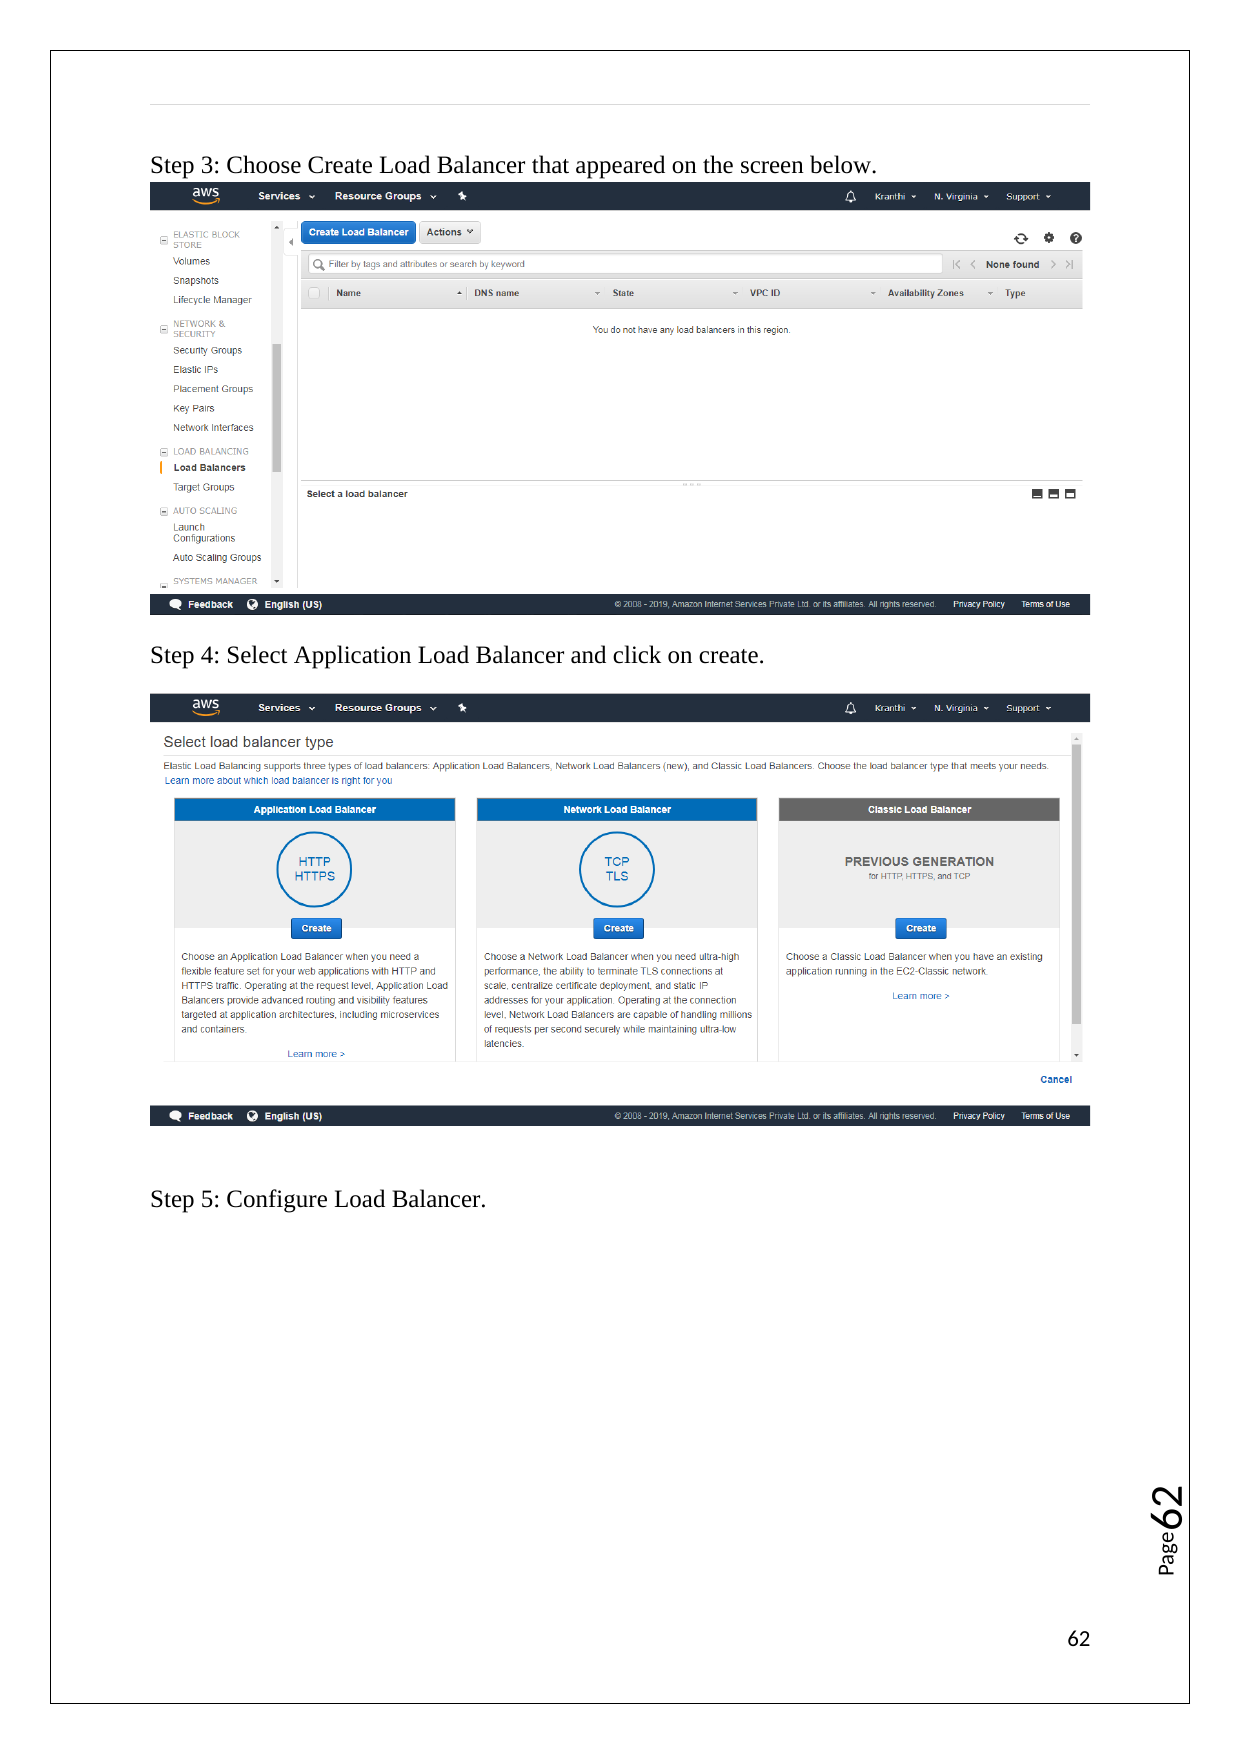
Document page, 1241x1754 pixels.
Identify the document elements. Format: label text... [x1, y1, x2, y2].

picture [150, 693, 1091, 1126]
text Step 4: Select Application Load Balancer and click on create. [150, 640, 1090, 669]
text Step 5: Configure Load Balancer. [150, 1184, 1090, 1213]
text Step 3: Choose Create Load Balancer that appeared on the screen below. [150, 150, 1090, 182]
picture [150, 182, 1091, 615]
